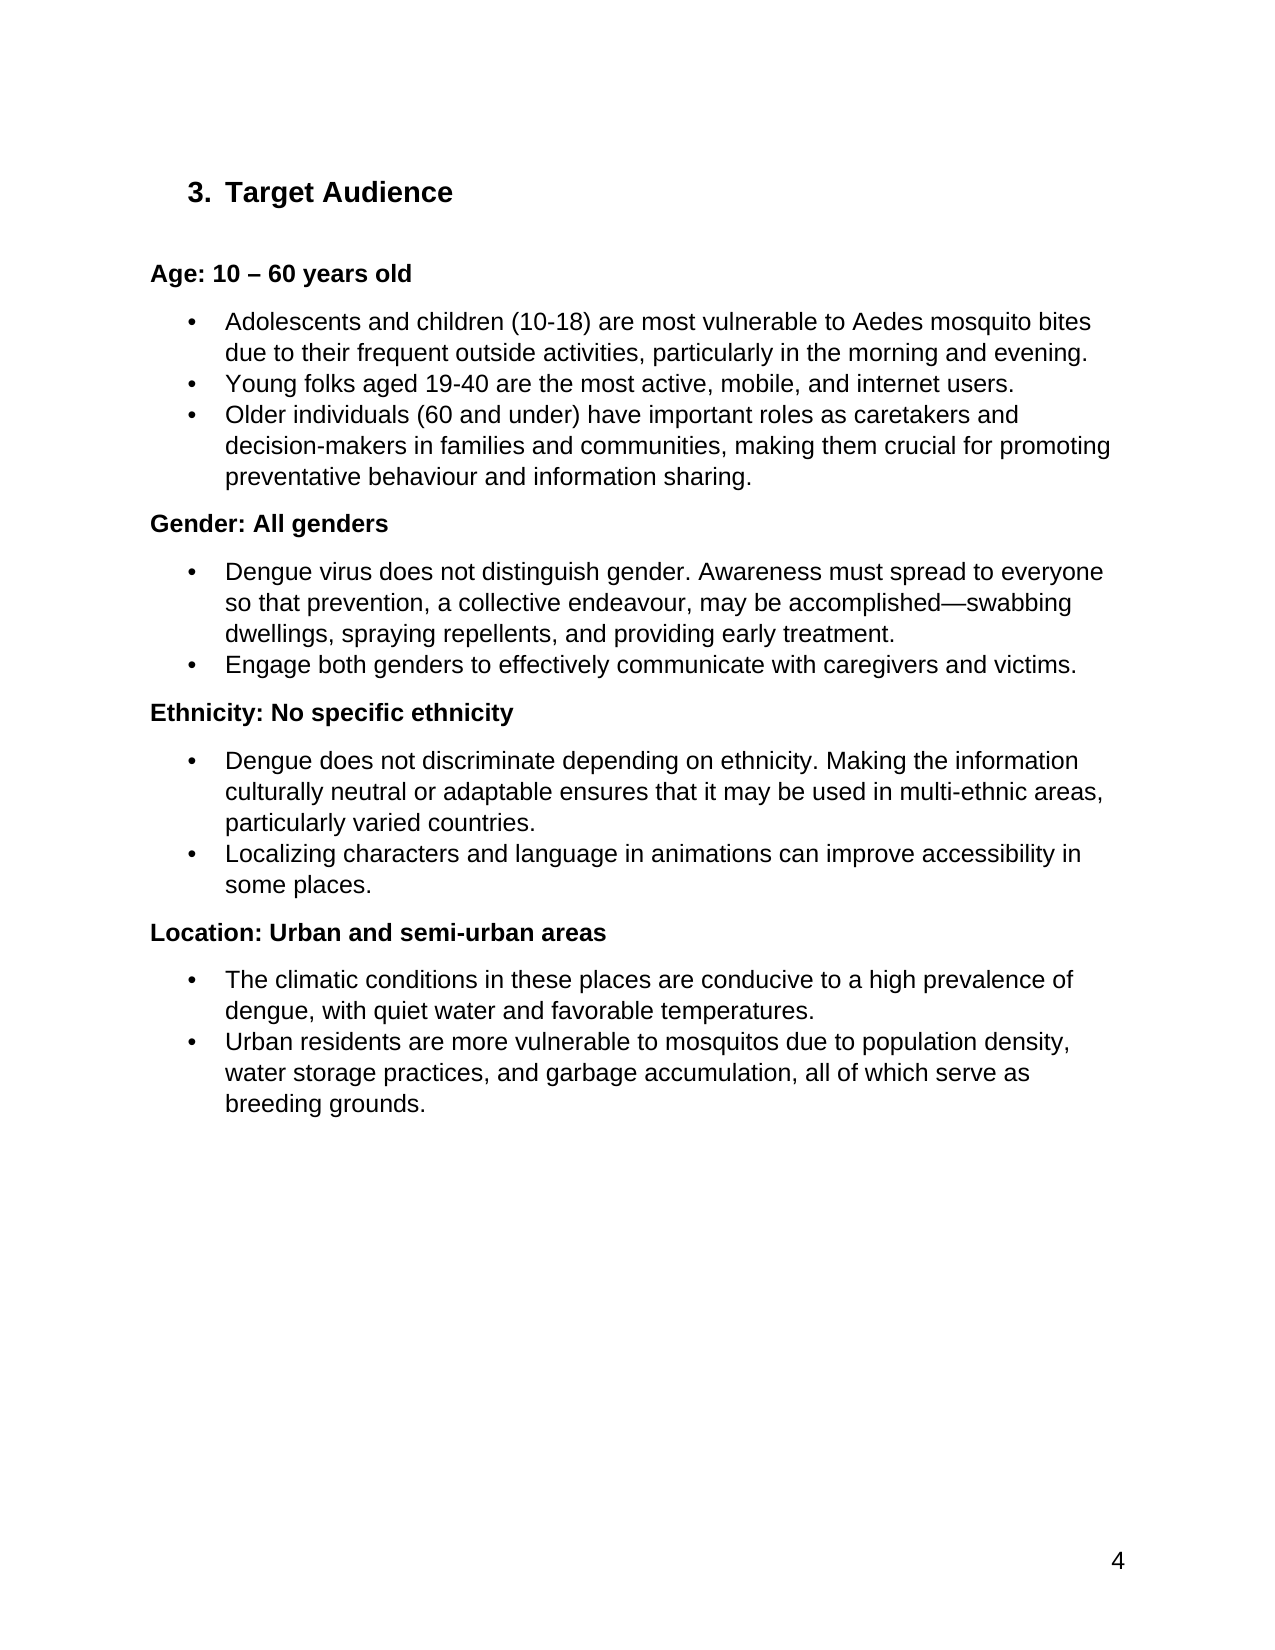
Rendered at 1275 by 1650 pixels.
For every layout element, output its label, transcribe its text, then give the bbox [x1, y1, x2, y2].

list Older individuals (60 and under) have important roles as caretakers and decision-makers in families and communities, making them crucial for promoting preventative behaviour and information sharing. [187, 400, 1125, 491]
list Urban residents are more vulnerable to mosquitos due to population density, water storage practices, and garbage accumulation, all of which serve as breeding grounds. [187, 1027, 1125, 1118]
list Young folks aged 19-40 are the most active, mobile, and internet users. [187, 369, 1125, 397]
list Dengue virus does not distinguish gender. Awareness must spread to everyone so that prevention, a collective endeavour, may be accomplished—swabbing dwellings, spraying repellents, and providing early treatment. [187, 557, 1125, 648]
list The climatic conditions in these places are conducive to a high prevalence of dengue, with quiet water and favorable temperatures. [187, 965, 1125, 1025]
subtitle Target Audience [187, 175, 1125, 208]
text Gender: All genders [150, 509, 1125, 538]
list Engage both genders to effectively communicate with caregivers and victims. [187, 650, 1125, 679]
list Localizing characters and language in animations can improve accessibility in some places. [187, 839, 1125, 899]
list Adolescents and children (10-18) are most vulnerable to Aedes mosquito bites due to their frequent outside activities, particularly in the morning and evening. [187, 307, 1125, 366]
text Ethnicity: No specific ethnicity [150, 698, 1125, 727]
text Age: 10 – 60 years old [150, 259, 1125, 288]
list Dengue does not discriminate depending on ethnicity. Making the information culturally neutral or adaptable ensures that it may be used in multi-ethnic areas, particularly varied countries. [187, 746, 1125, 837]
text Location: Urban and semi-urban areas [150, 918, 1125, 946]
